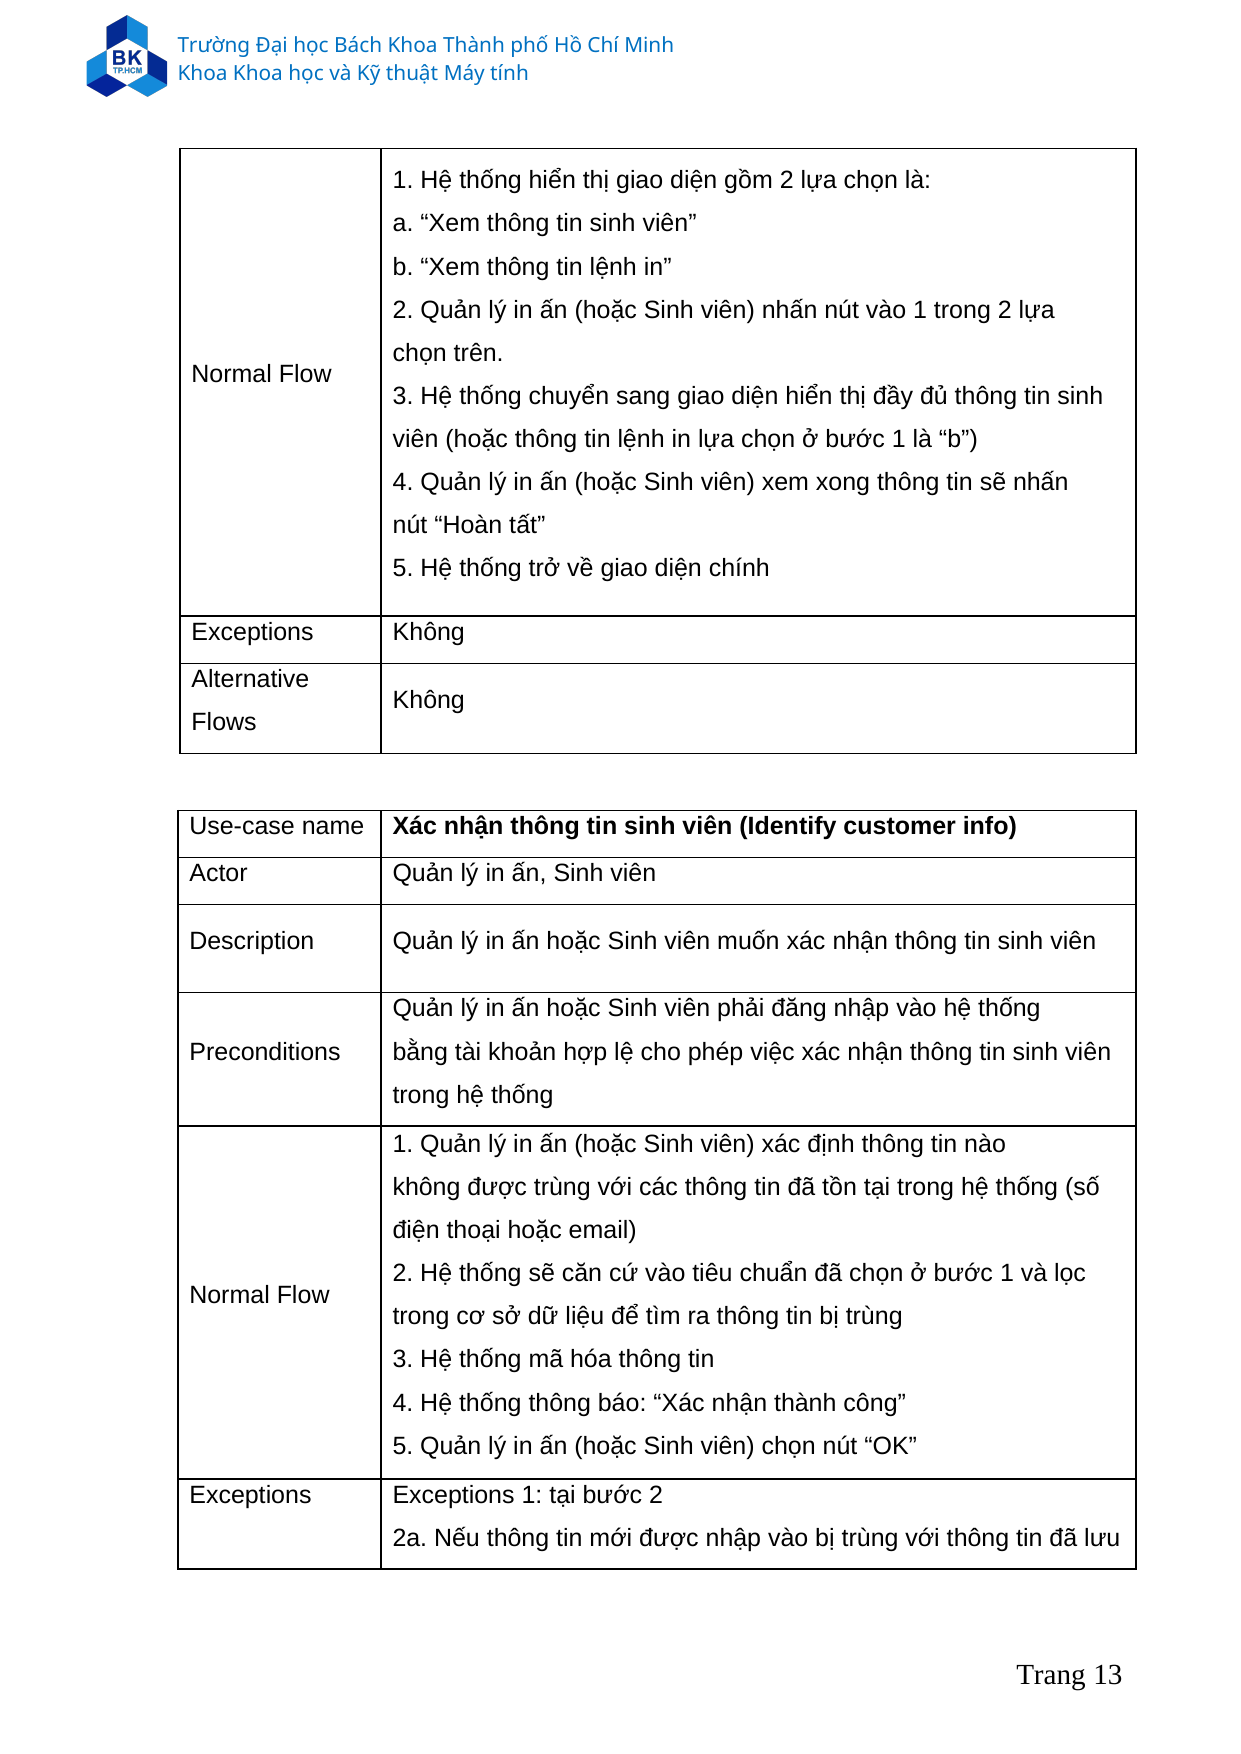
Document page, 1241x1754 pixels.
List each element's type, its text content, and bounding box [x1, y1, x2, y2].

table_cell 1. Quản lý in ấn (hoặc Sinh viên) xác định thông tin nào không được trùng với các thông tin đã tồn tại trong hệ thống (số điện thoại hoặc email) 2. Hệ thống sẽ căn cứ vào tiêu chuẩn đã chọn ở bước 1 và lọc trong cơ sở dữ liệu để tìm ra thông tin bị trùng 3. Hệ thống mã hóa thông tin 4. Hệ thống thông báo: “Xác nhận thành công” 5. Quản lý in ấn (hoặc Sinh viên) chọn nút “OK” [382, 1127, 1135, 1478]
table_cell Exceptions [181, 617, 380, 662]
table_cell 1. Hệ thống hiển thị giao diện gồm 2 lựa chọn là: a. “Xem thông tin sinh viên” b. “Xem thông tin lệnh in” 2. Quản lý in ấn (hoặc Sinh viên) nhấn nút vào 1 trong 2 lựa chọn trên. 3. Hệ thống chuyển sang giao diện hiển thị đầy đủ thông tin sinh viên (hoặc thông tin lệnh in lựa chọn ở bước 1 là “b”) 4. Quản lý in ấn (hoặc Sinh viên) xem xong thông tin sẽ nhấn nút “Hoàn tất” 5. Hệ thống trở về giao diện chính [382, 149, 1135, 615]
table_cell Normal Flow [179, 1127, 380, 1478]
table_cell Preconditions [179, 993, 380, 1125]
table_cell Quản lý in ấn, Sinh viên [382, 858, 1135, 904]
table_cell Không [382, 617, 1135, 662]
table_cell Actor [179, 858, 380, 904]
table_cell Normal Flow [181, 149, 380, 615]
table_cell Quản lý in ấn hoặc Sinh viên muốn xác nhận thông tin sinh viên [382, 905, 1135, 992]
table_header Xác nhận thông tin sinh viên (Identify customer info) [382, 811, 1135, 857]
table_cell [382, 1480, 1135, 1568]
table_header Use-case name [179, 811, 380, 857]
table_cell Alternative Flows [181, 664, 380, 752]
picture [86, 15, 168, 97]
table_cell Exceptions [179, 1480, 380, 1568]
table_cell Không [382, 664, 1135, 752]
table_cell Quản lý in ấn hoặc Sinh viên phải đăng nhập vào hệ thống bằng tài khoản hợp lệ cho phép việc xác nhận thông tin sinh viên trong hệ thống [382, 993, 1135, 1125]
table_cell Description [179, 905, 380, 992]
